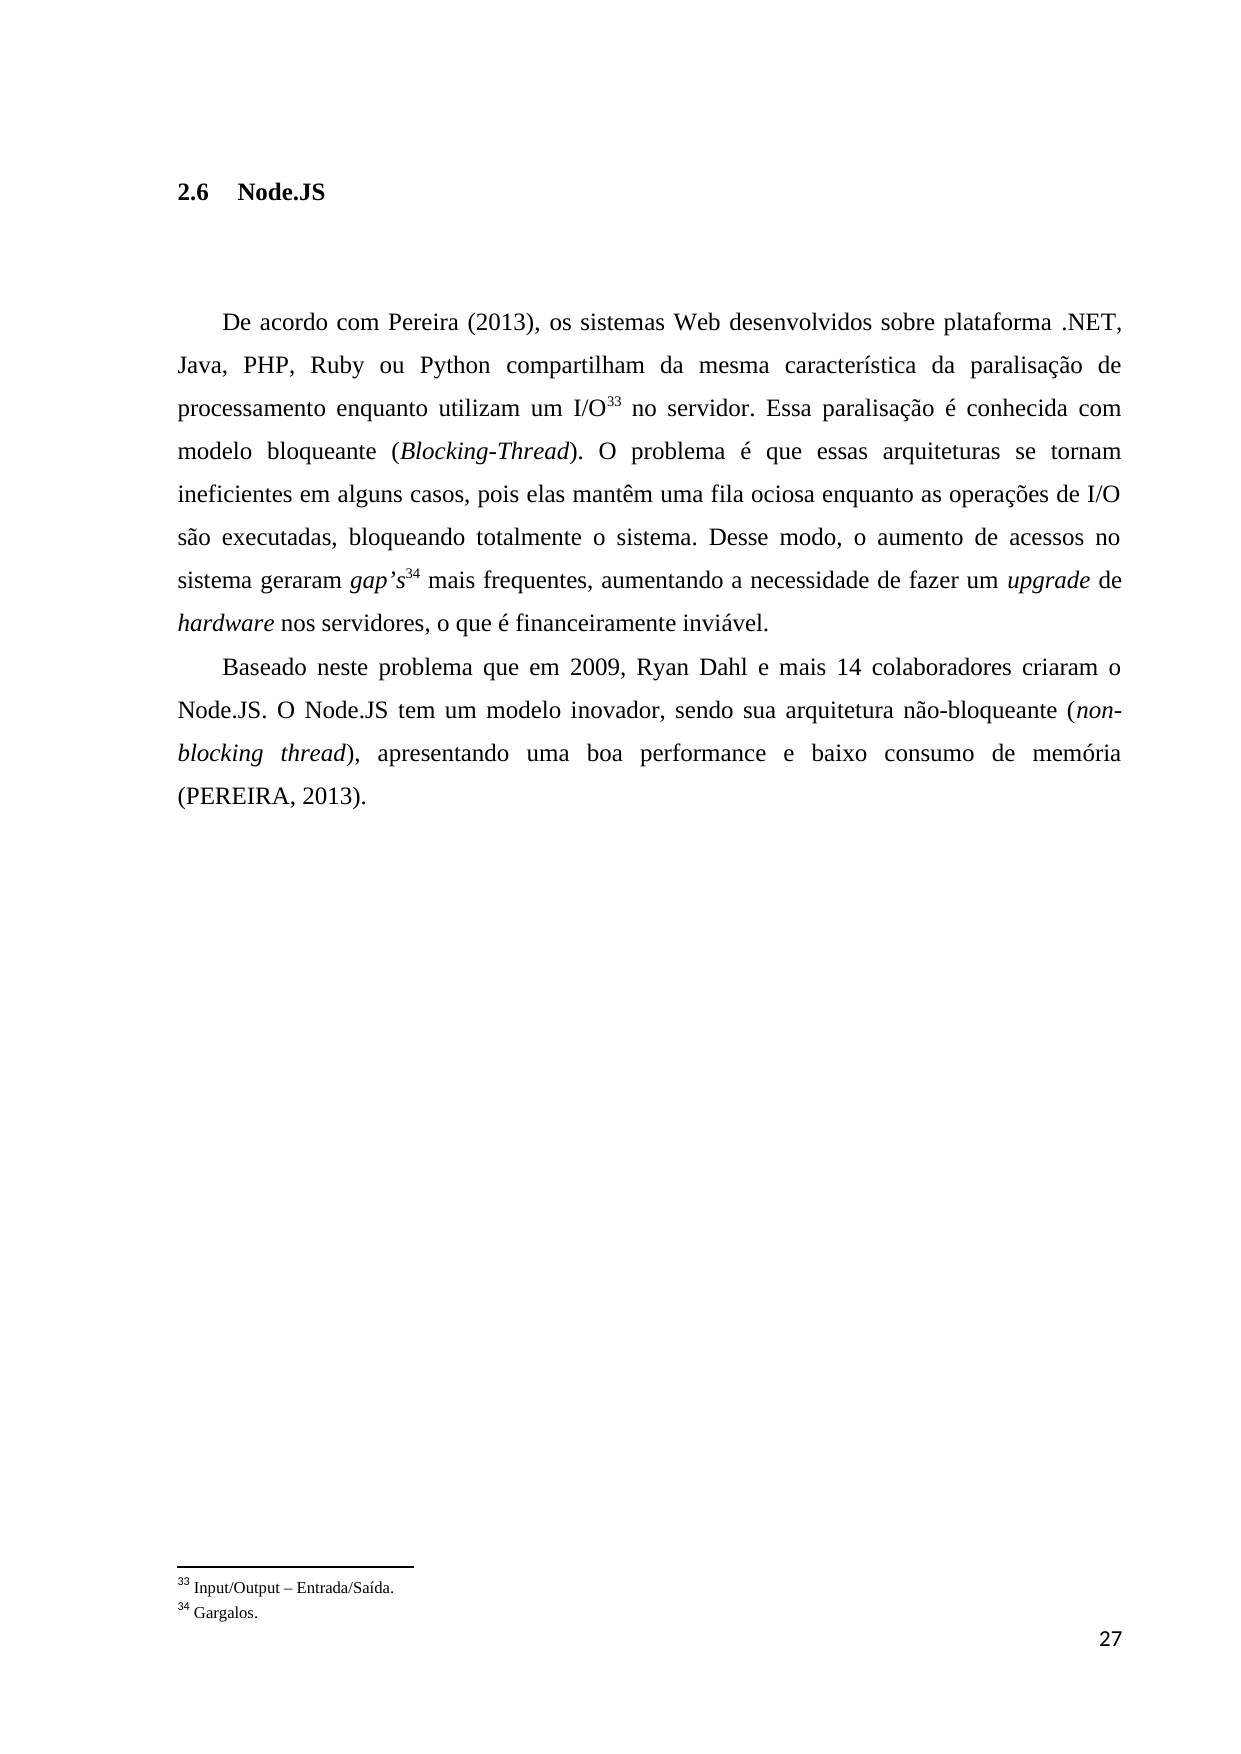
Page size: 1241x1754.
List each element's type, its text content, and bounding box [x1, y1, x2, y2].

text Baseado neste problema que em 2009, Ryan Dahl e mais 14 colaboradores criaram o Node.JS. O Node.JS tem um modelo inovador, sendo sua arquitetura não-bloqueante (non-blocking thread), apresentando uma boa performance e baixo consumo de memória (PEREIRA, 2013). [177, 652, 1122, 810]
text De acordo com Pereira (2013), os sistemas Web desenvolvidos sobre plataforma .NET, Java, PHP, Ruby ou Python compartilham da mesma característica da paralisação de processamento enquanto utilizam um I/O no servidor. Essa paralisação é conhecida com modelo bloqueante (Blocking-Thread). O problema é que essas arquiteturas se tornam ineficientes em alguns casos, pois elas mantêm uma fila ociosa enquanto as operações de I/O são executadas, bloqueando totalmente o sistema. Desse modo, o aumento de acessos no sistema geraram gap’s mais frequentes, aumentando a necessidade de fazer um upgrade de hardware nos servidores, o que é financeiramente inviável. [177, 307, 1122, 637]
subtitle Node.JS [177, 177, 1122, 206]
